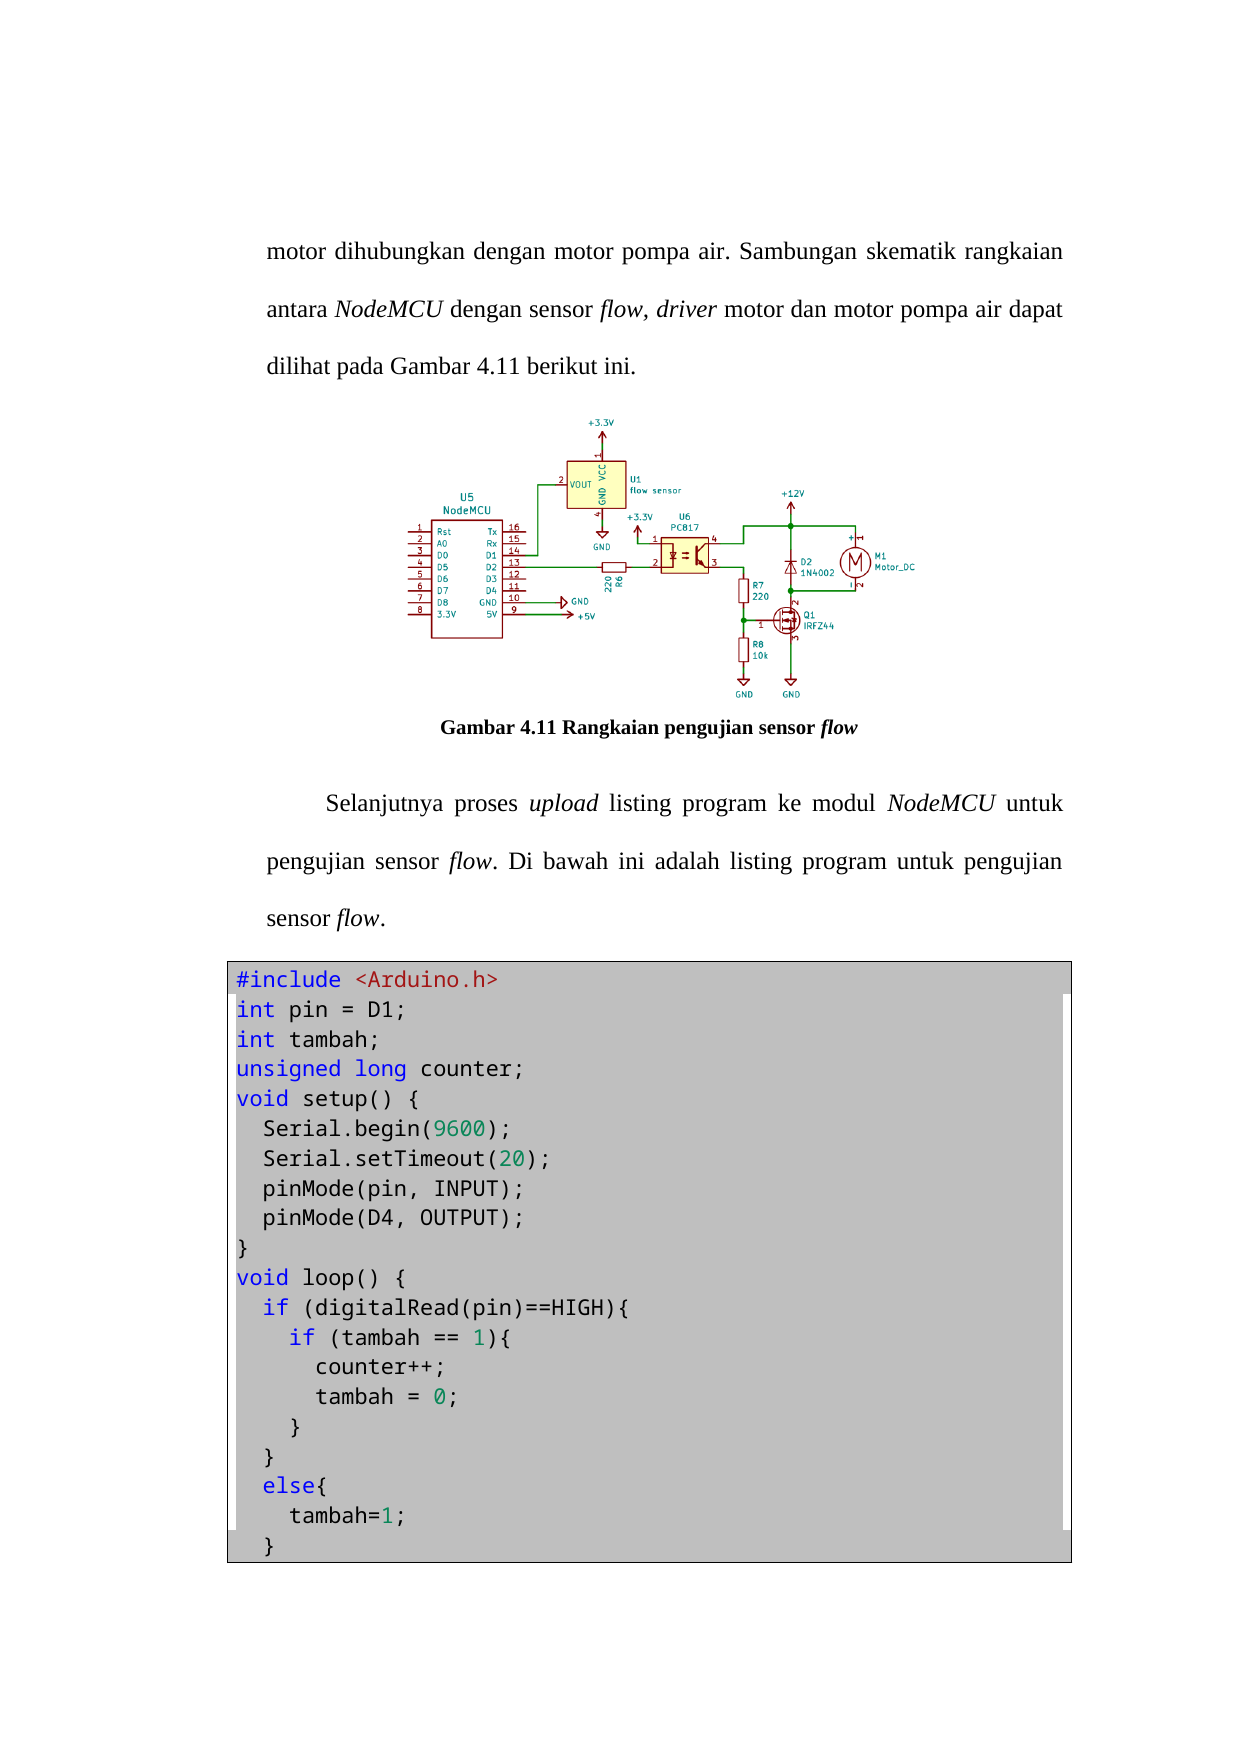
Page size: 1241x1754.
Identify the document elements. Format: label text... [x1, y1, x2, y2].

subtitle Gambar 4.11 Rangkaian pengujian sensor flow [236, 715, 1063, 739]
text } [236, 1411, 1063, 1441]
text } [228, 1527, 1071, 1562]
text unsigned long counter; [236, 1053, 1063, 1083]
text pinMode(pin, INPUT); [236, 1173, 1063, 1202]
text int tambah; [236, 1024, 1063, 1053]
picture [377, 408, 922, 709]
text Selanjutnya proses upload listing program ke modul NodeMCU untuk pengujian sensor flow. Di bawah ini adalah listing program untuk pengujian sensor flow. [266, 788, 1063, 932]
text int pin = D1; [236, 994, 1063, 1024]
text Serial.begin(9600); [236, 1113, 1063, 1143]
text } [236, 1441, 1063, 1471]
text tambah=1; [236, 1500, 1063, 1527]
text tambah = 0; [236, 1381, 1063, 1411]
text if (tambah == 1){ [236, 1322, 1063, 1351]
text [266, 236, 1063, 380]
text else{ [236, 1471, 1063, 1500]
text Serial.setTimeout(20); [236, 1143, 1063, 1173]
text } [236, 1232, 1063, 1262]
text #include <Arduino.h> [228, 962, 1071, 994]
text if (digitalRead(pin)==HIGH){ [236, 1292, 1063, 1322]
text void setup() { [236, 1083, 1063, 1113]
text counter++; [236, 1351, 1063, 1381]
text void loop() { [236, 1262, 1063, 1292]
text pinMode(D4, OUTPUT); [236, 1202, 1063, 1232]
